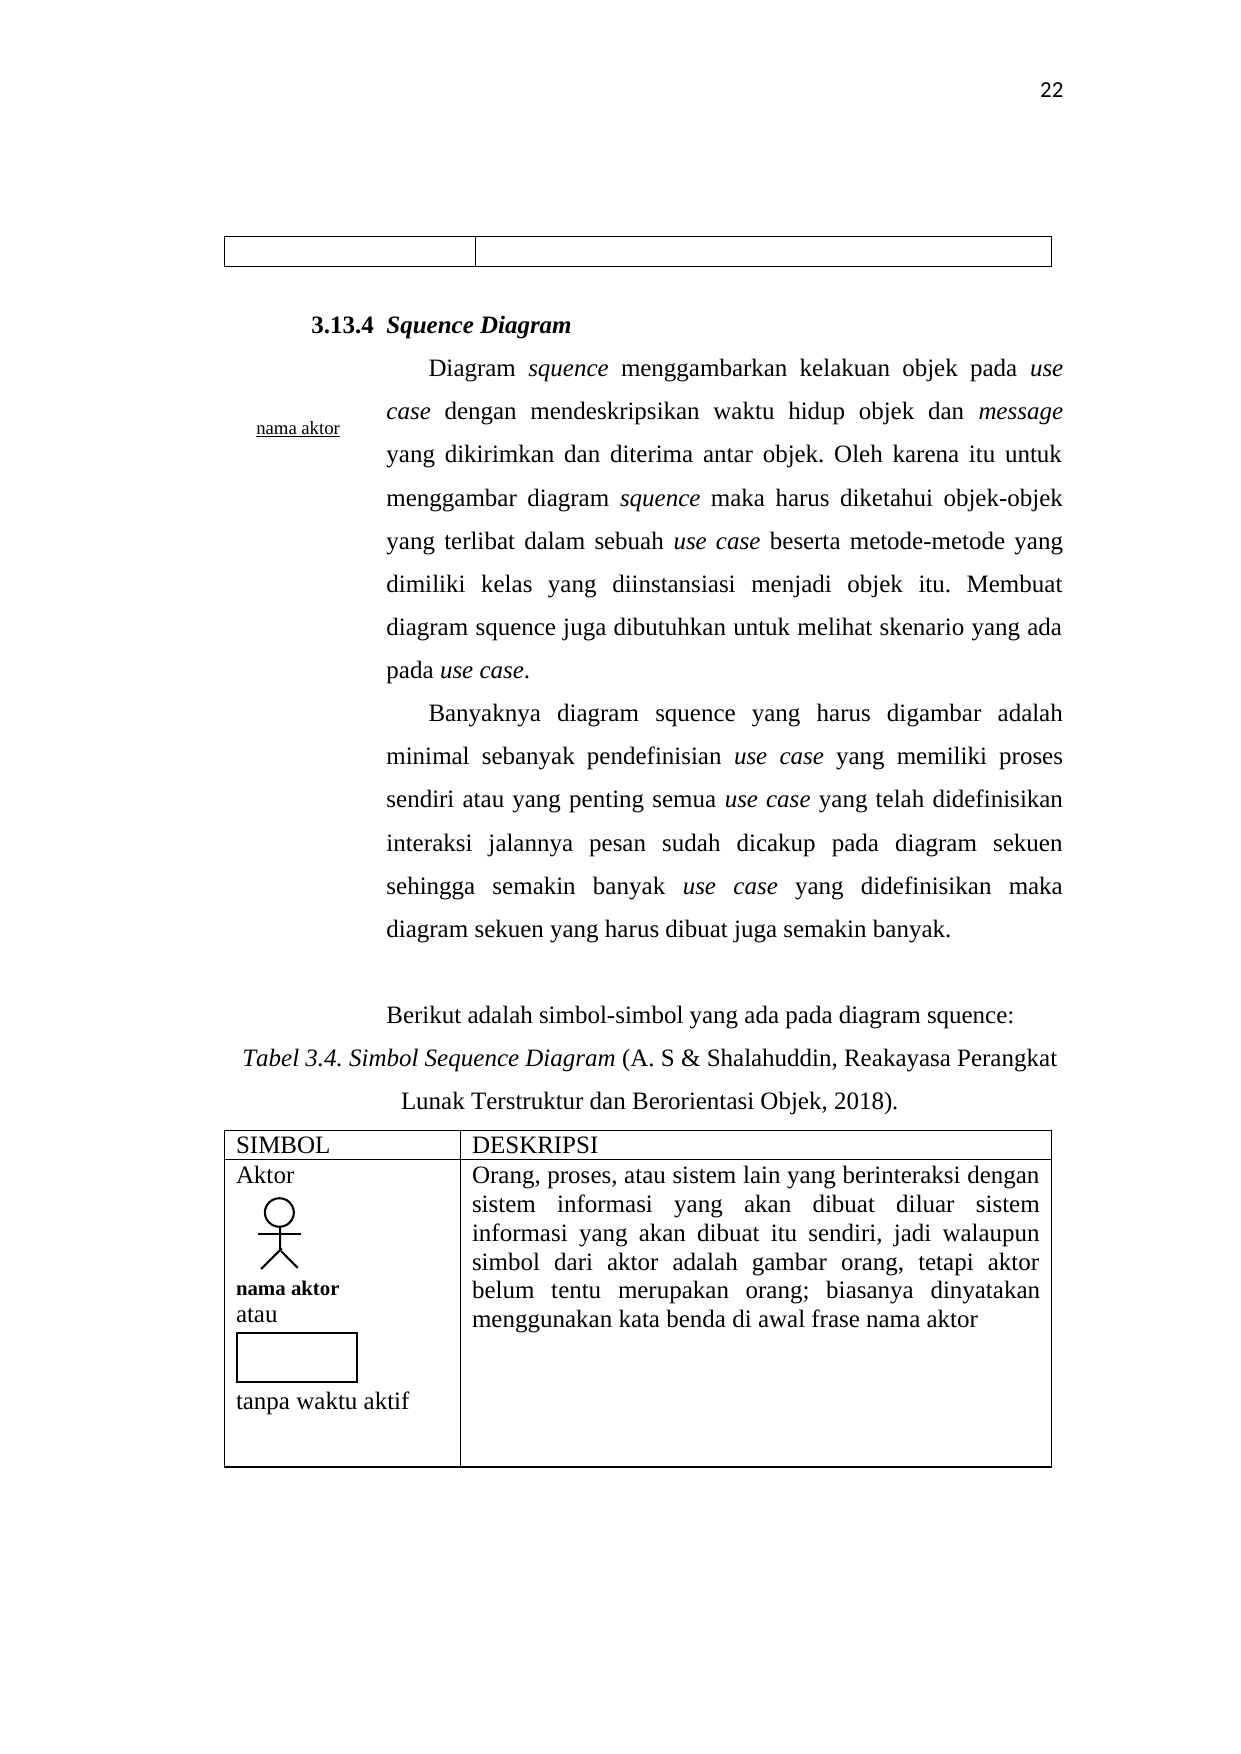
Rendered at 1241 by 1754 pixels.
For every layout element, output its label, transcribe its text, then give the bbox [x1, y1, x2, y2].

list Squence Diagram [311, 310, 1063, 339]
text Berikut adalah simbol-simbol yang ada pada diagram squence: [311, 1000, 1063, 1029]
table_cell Orang, proses, atau sistem lain yang berinteraksi dengan sistem informasi yang akan dibuat diluar sistem informasi yang akan dibuat itu sendiri, jadi walaupun simbol dari aktor adalah gambar orang, tetapi aktor belum tentu merupakan orang; biasanya dinyatakan menggunakan kata benda di awal frase nama aktor [461, 1160, 1051, 1466]
table_header SIMBOL [225, 1131, 460, 1159]
text Tabel 3.4. Simbol Sequence Diagram. [236, 1043, 1063, 1115]
list Diagram squence menggambarkan kelakuan objek pada use case dengan mendeskripsikan waktu hidup objek dan message yang dikirimkan dan diterima antar objek. Oleh karena itu untuk menggambar diagram squence maka harus diketahui objek-objek yang terlibat dalam sebuah use case beserta metode-metode yang dimiliki kelas yang diinstansiasi menjadi objek itu. Membuat diagram squence juga dibutuhkan untuk melihat skenario yang ada pada use case. [386, 353, 1063, 684]
table_header DESKRIPSI [461, 1131, 1051, 1159]
table_cell [476, 237, 1051, 266]
list Banyaknya diagram squence yang harus digambar adalah minimal sebanyak pendefinisian use case yang memiliki proses sendiri atau yang penting semua use case yang telah didefinisikan interaksi jalannya pesan sudah dicakup pada diagram sekuen sehingga semakin banyak use case yang didefinisikan maka diagram sekuen yang harus dibuat juga semakin banyak. [386, 698, 1063, 943]
table_cell Aktor nama aktor atau tanpa waktu aktif [225, 1160, 460, 1466]
table_cell [225, 237, 475, 266]
